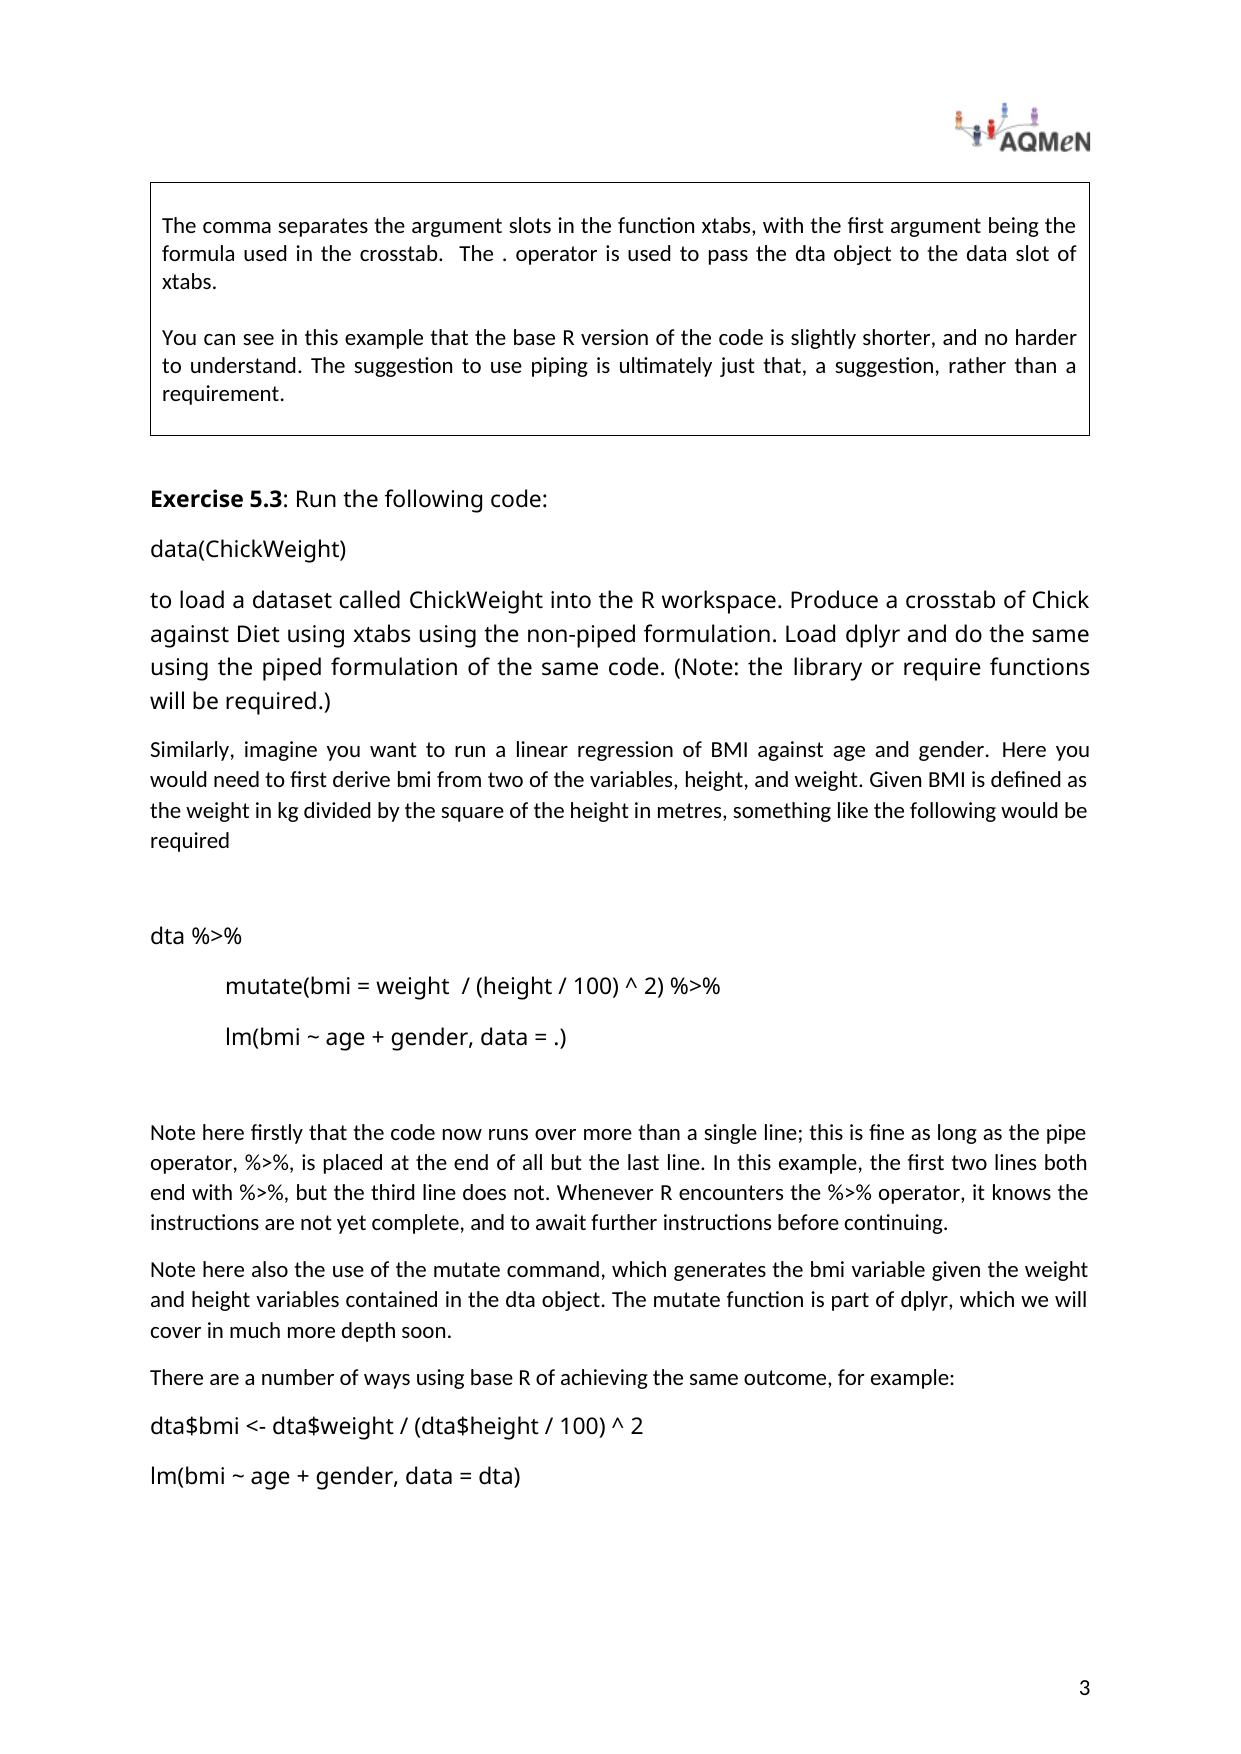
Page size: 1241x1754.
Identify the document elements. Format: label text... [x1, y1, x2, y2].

text Exercise 5.3: Run the following code: [150, 483, 1090, 514]
text lm(bmi ~ age + gender, data = .) [150, 1021, 1090, 1052]
text lm(bmi ~ age + gender, data = dta) [150, 1460, 1090, 1491]
text Note here firstly that the code now runs over more than a single line; this is fine as long as the pipe operator, %>%, is placed at the end of all but the last line. In this example, the first two lines both end with %>%, but the third line does not. Whenever R encounters the %>% operator, it knows the instructions are not yet complete, and to await further instructions before continuing. [150, 1118, 1090, 1237]
text to load a dataset called ChickWeight into the R workspace. Produce a crosstab of Chick against Diet using xtabs using the non-piped formulation. Load dplyr and do the same using the piped formulation of the same code. (Note: the library or require functions will be required.) [150, 584, 1090, 716]
text mutate(bmi = weight / (height / 100) ^ 2) %>% [150, 970, 1090, 1001]
text dta %>% [150, 920, 1090, 951]
text Similarly, imagine you want to run a linear regression of BMI against age and gender. Here you would need to first derive bmi from two of the variables, height, and weight. Given BMI is defined as the weight in kg divided by the square of the height in metres, something like the following would be required [150, 735, 1090, 854]
text Note here also the use of the mutate command, which generates the bmi variable given the weight and height variables contained in the dta object. The mutate function is part of dplyr, which we will cover in much more depth soon. [150, 1255, 1090, 1344]
picture [955, 73, 1091, 182]
text data(ChickWeight) [150, 533, 1090, 564]
text dta$bmi <- dta$weight / (dta$height / 100) ^ 2 [150, 1409, 1090, 1441]
text There are a number of ways using base R of achieving the same outcome, for example: [150, 1363, 1090, 1391]
